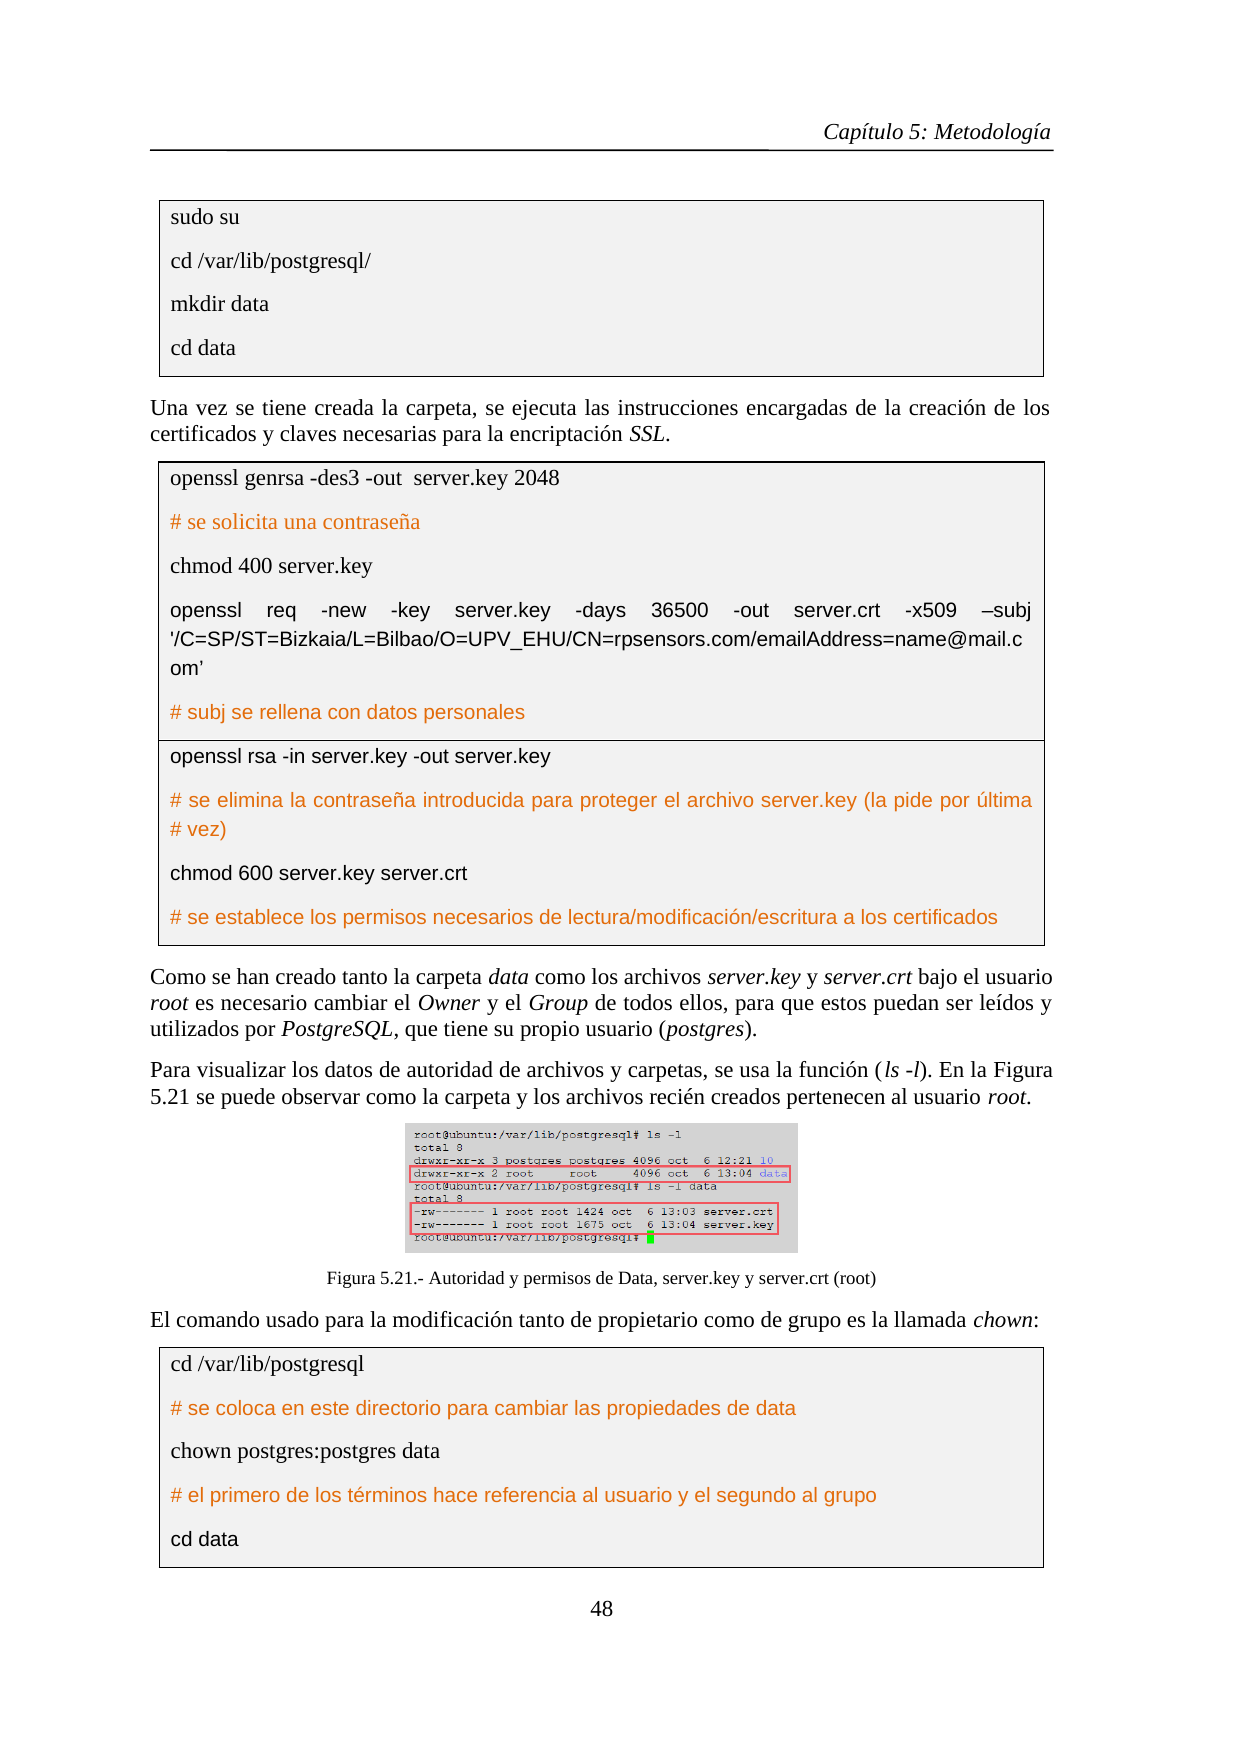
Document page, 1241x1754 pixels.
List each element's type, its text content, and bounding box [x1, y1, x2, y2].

table_header openssl genrsa -des3 -out server.key 2048 # se solicita una contraseña chmod 400 server.key openssl req -new -key server.key -days 36500 -out server.crt -x509 –subj '/C=SP/ST=Bizkaia/L=Bilbao/O=UPV_EHU/CN=rpsensors.com/emailAddress=name@mail.com’ # subj se rellena con datos personales [159, 463, 1044, 739]
text Figura 5.10.- Autoridad y permisos de Data, server.key y server.crt (root) [150, 1267, 1053, 1289]
table_cell openssl rsa -in server.key -out server.key # se elimina la contraseña introducida para proteger el archivo server.key (la pide por última # vez) chmod 600 server.key server.crt # se establece los permisos necesarios de lectura/modificación/escritura a los certificados [159, 741, 1044, 945]
text El comando usado para la modificación tanto de propietario como de grupo es la llamada chown: [150, 1306, 1053, 1332]
table_header sudo su cd /var/lib/postgresql/ mkdir data cd data [160, 201, 1043, 376]
text Una vez se tiene creada la carpeta, se ejecuta las instrucciones encargadas de la creación de los certificados y claves necesarias para la encriptación SSL. [150, 394, 1053, 447]
picture [405, 1123, 798, 1253]
text Como se han creado tanto la carpeta data como los archivos server.key y server.crt bajo el usuario root es necesario cambiar el Owner y el Group de todos ellos, para que estos puedan ser leídos y utilizados por PostgreSQL, que tiene su propio usuario (postgres). [150, 963, 1053, 1042]
